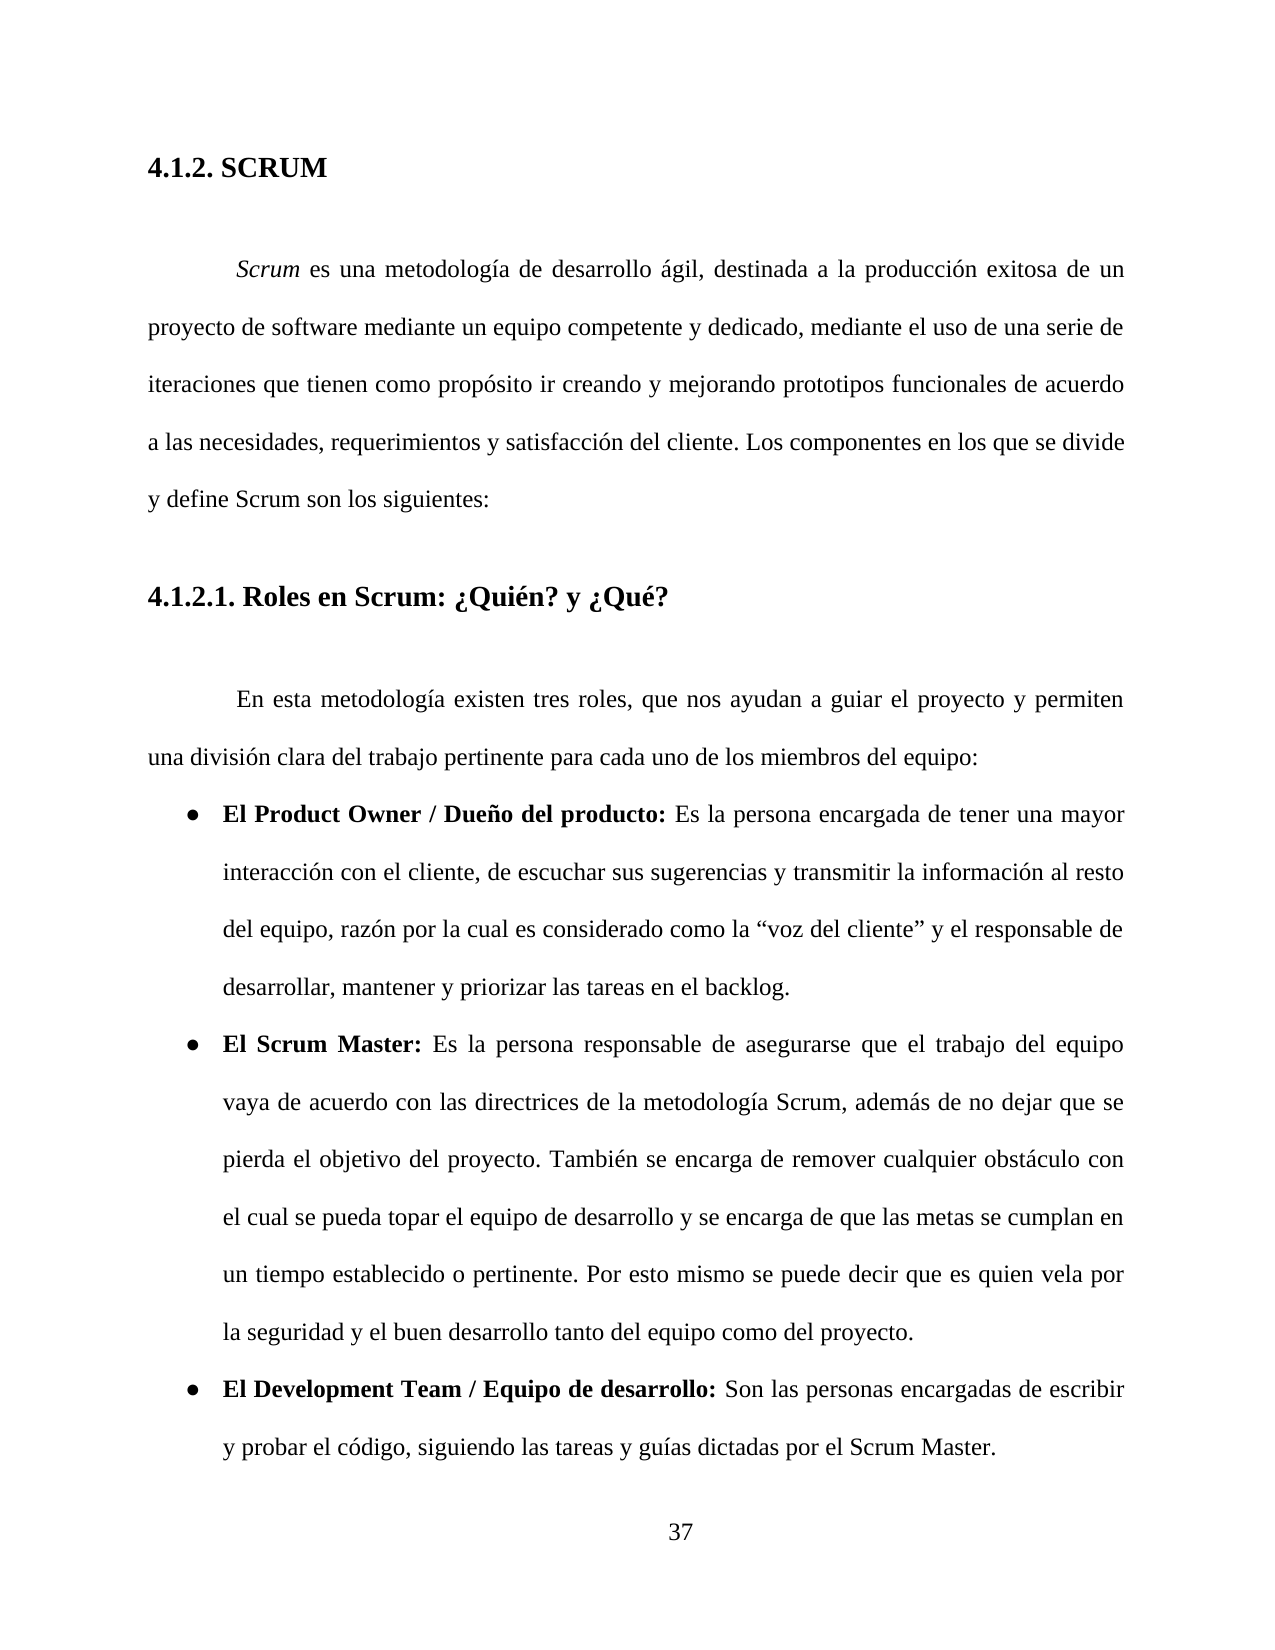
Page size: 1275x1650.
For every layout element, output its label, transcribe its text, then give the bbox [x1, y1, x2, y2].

subtitle 4.1.2. SCRUM [148, 150, 1125, 183]
text En esta metodología existen tres roles, que nos ayudan a guiar el proyecto y permiten una división clara del trabajo pertinente para cada uno de los miembros del equipo: [148, 684, 1125, 770]
text Scrum es una metodología de desarrollo ágil, destinada a la producción exitosa de un proyecto de software mediante un equipo competente y dedicado, mediante el uso de una serie de iteraciones que tienen como propósito ir creando y mejorando prototipos funcionales de acuerdo a las necesidades, requerimientos y satisfacción del cliente. Los componentes en los que se divide y define Scrum son los siguientes: [148, 254, 1125, 513]
subtitle 4.1.2.1. Roles en Scrum: ¿Quién? y ¿Qué? [148, 579, 1125, 613]
list El Scrum Master: Es la persona responsable de asegurarse que el trabajo del equipo vaya de acuerdo con las directrices de la metodología Scrum, además de no dejar que se pierda el objetivo del proyecto. También se encarga de remover cualquier obstáculo con el cual se pueda topar el equipo de desarrollo y se encarga de que las metas se cumplan en un tiempo establecido o pertinente. Por esto mismo se puede decir que es quien vela por la seguridad y el buen desarrollo tanto del equipo como del proyecto. [185, 1029, 1125, 1345]
list El Product Owner / Dueño del producto: Es la persona encargada de tener una mayor interacción con el cliente, de escuchar sus sugerencias y transmitir la información al resto del equipo, razón por la cual es considerado como la “voz del cliente” y el responsable de desarrollar, mantener y priorizar las tareas en el backlog. [185, 799, 1125, 1000]
list El Development Team / Equipo de desarrollo: Son las personas encargadas de escribir y probar el código, siguiendo las tareas y guías dictadas por el Scrum Master. [185, 1374, 1125, 1460]
